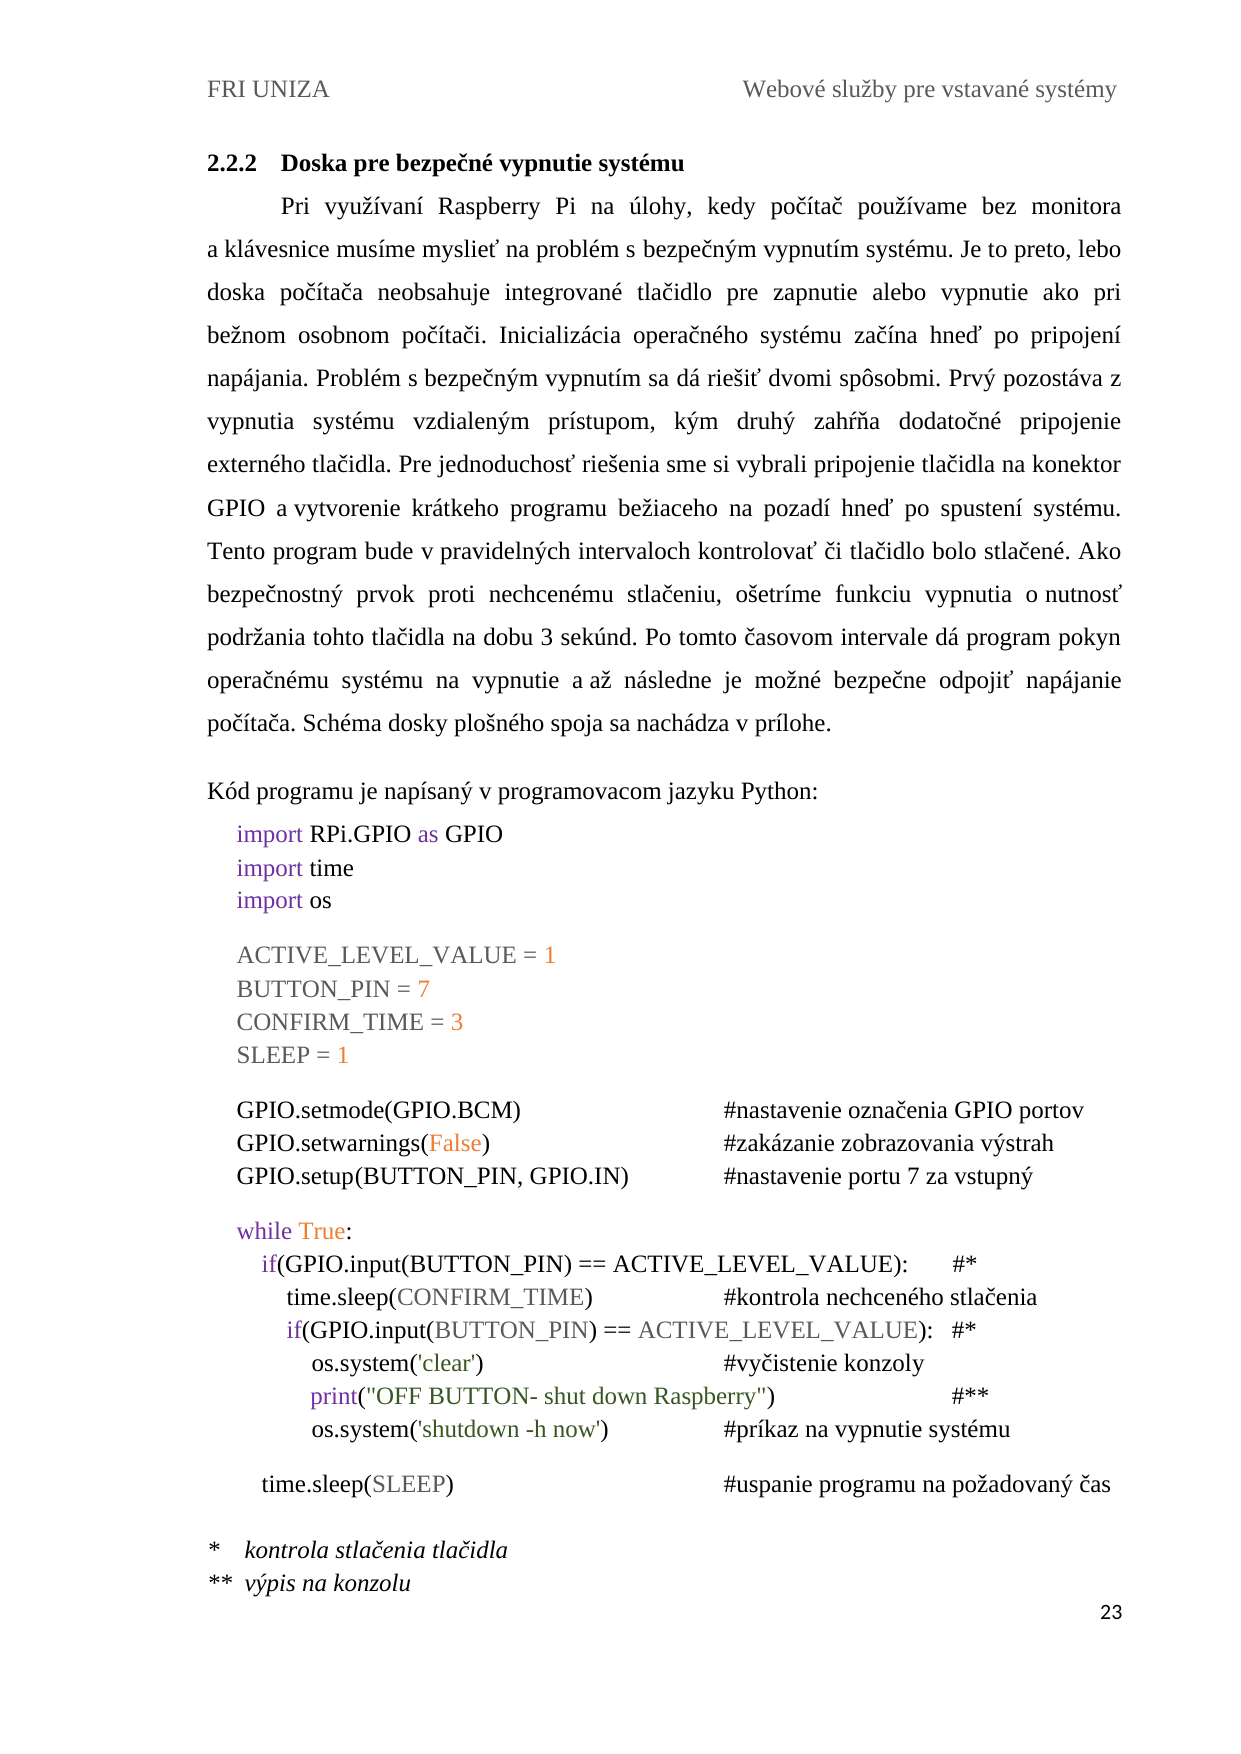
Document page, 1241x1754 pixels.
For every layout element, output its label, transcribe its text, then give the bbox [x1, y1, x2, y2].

text time.sleep(CONFIRM_TIME) #kontrola nechceného stlačenia [207, 1282, 1122, 1311]
text if(GPIO.input(BUTTON_PIN) == ACTIVE_LEVEL_VALUE): #* [207, 1249, 1122, 1277]
text if(GPIO.input(BUTTON_PIN) == ACTIVE_LEVEL_VALUE): #* [207, 1315, 1122, 1343]
text import time [207, 853, 1122, 881]
text BUTTON_PIN = 7 [207, 974, 1122, 1002]
text import os [207, 886, 1122, 914]
text SLEEP = 1 [207, 1040, 1122, 1068]
text import RPi.GPIO as GPIO [207, 819, 1122, 848]
text os.system('clear') #vyčistenie konzoly [207, 1348, 1122, 1377]
text os.system('shutdown -h now') #príkaz na vypnutie systému [207, 1414, 1122, 1443]
text GPIO.setmode(GPIO.BCM) #nastavenie označenia GPIO portov [207, 1095, 1122, 1123]
text ACTIVE_LEVEL_VALUE = 1 [207, 941, 1122, 969]
text ** výpis na konzolu [207, 1568, 1122, 1597]
text while True: [207, 1216, 1122, 1244]
text Pri využívaní Raspberry Pi na úlohy, kedy počítač používame bez monitora a klávesnice musíme myslieť na problém s bezpečným vypnutím systému. Je to preto, lebo doska počítača neobsahuje integrované tlačidlo pre zapnutie alebo vypnutie ako pri bežnom osobnom počítači. Inicializácia operačného systému začína hneď po pripojení napájania. Problém s bezpečným vypnutím sa dá riešiť dvomi spôsobmi. Prvý pozostáva z vypnutia systému vzdialeným prístupom, kým druhý zahŕňa dodatočné pripojenie externého tlačidla. Pre jednoduchosť riešenia sme si vybrali pripojenie tlačidla na konektor GPIO a vytvorenie krátkeho programu bežiaceho na pozadí hneď po spustení systému. Tento program bude v pravidelných intervaloch kontrolovať či tlačidlo bolo stlačené. Ako bezpečnostný prvok proti nechcenému stlačeniu, ošetríme funkciu vypnutia o nutnosť podržania tohto tlačidla na dobu 3 sekúnd. Po tomto časovom intervale dá program pokyn operačnému systému na vypnutie a až následne je možné bezpečne odpojiť napájanie počítača. Schéma dosky plošného spoja sa nachádza v prílohe. [207, 191, 1122, 737]
text CONFIRM_TIME = 3 [207, 1007, 1122, 1035]
text GPIO.setup (BUTTON_PIN, GPIO.IN) #nastavenie portu 7 za vstupný [207, 1161, 1122, 1189]
text print("OFF BUTTON- shut down Raspberry") #** [281, 1381, 1122, 1409]
subtitle Doska pre bezpečné vypnutie systému [207, 148, 1122, 176]
text GPIO.setwarnings(False) #zakázanie zobrazovania výstrah [207, 1128, 1122, 1156]
text * kontrola stlačenia tlačidla [207, 1535, 1122, 1564]
text Kód programu je napísaný v programovacom jazyku Python: [207, 776, 1122, 805]
text time.sleep(SLEEP) #uspanie programu na požadovaný čas [207, 1469, 1122, 1498]
